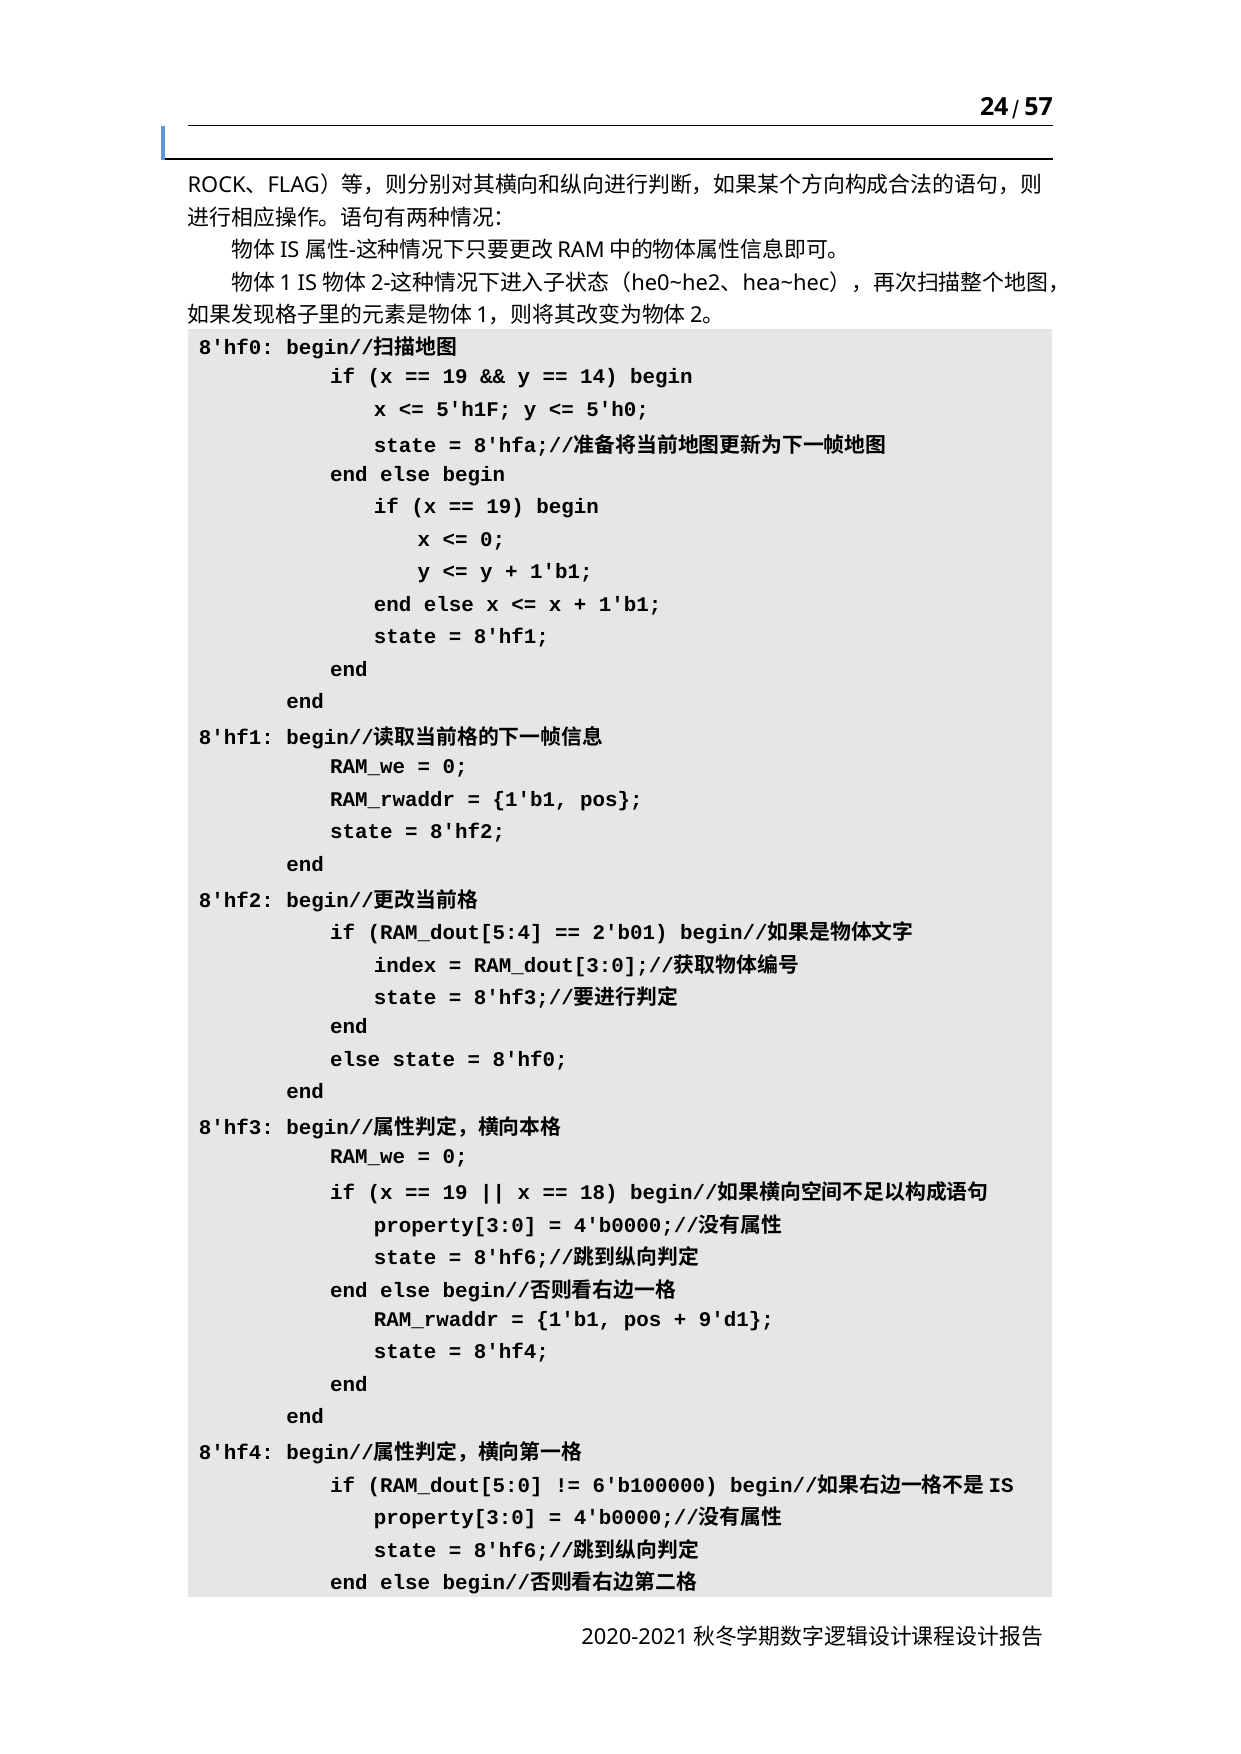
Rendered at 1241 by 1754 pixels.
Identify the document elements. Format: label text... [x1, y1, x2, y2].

text 物体 IS 属性-这种情况下只要更改RAM中的物体属性信息即可。 [187, 232, 1053, 264]
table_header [188, 329, 1052, 1597]
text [187, 167, 1053, 232]
text 物体1 IS 物体2-这种情况下进入子状态（he0~he2、hea~hec），再次扫描整个地图，如果发现格子里的元素是物体1，则将其改变为物体2。 [187, 264, 1053, 329]
